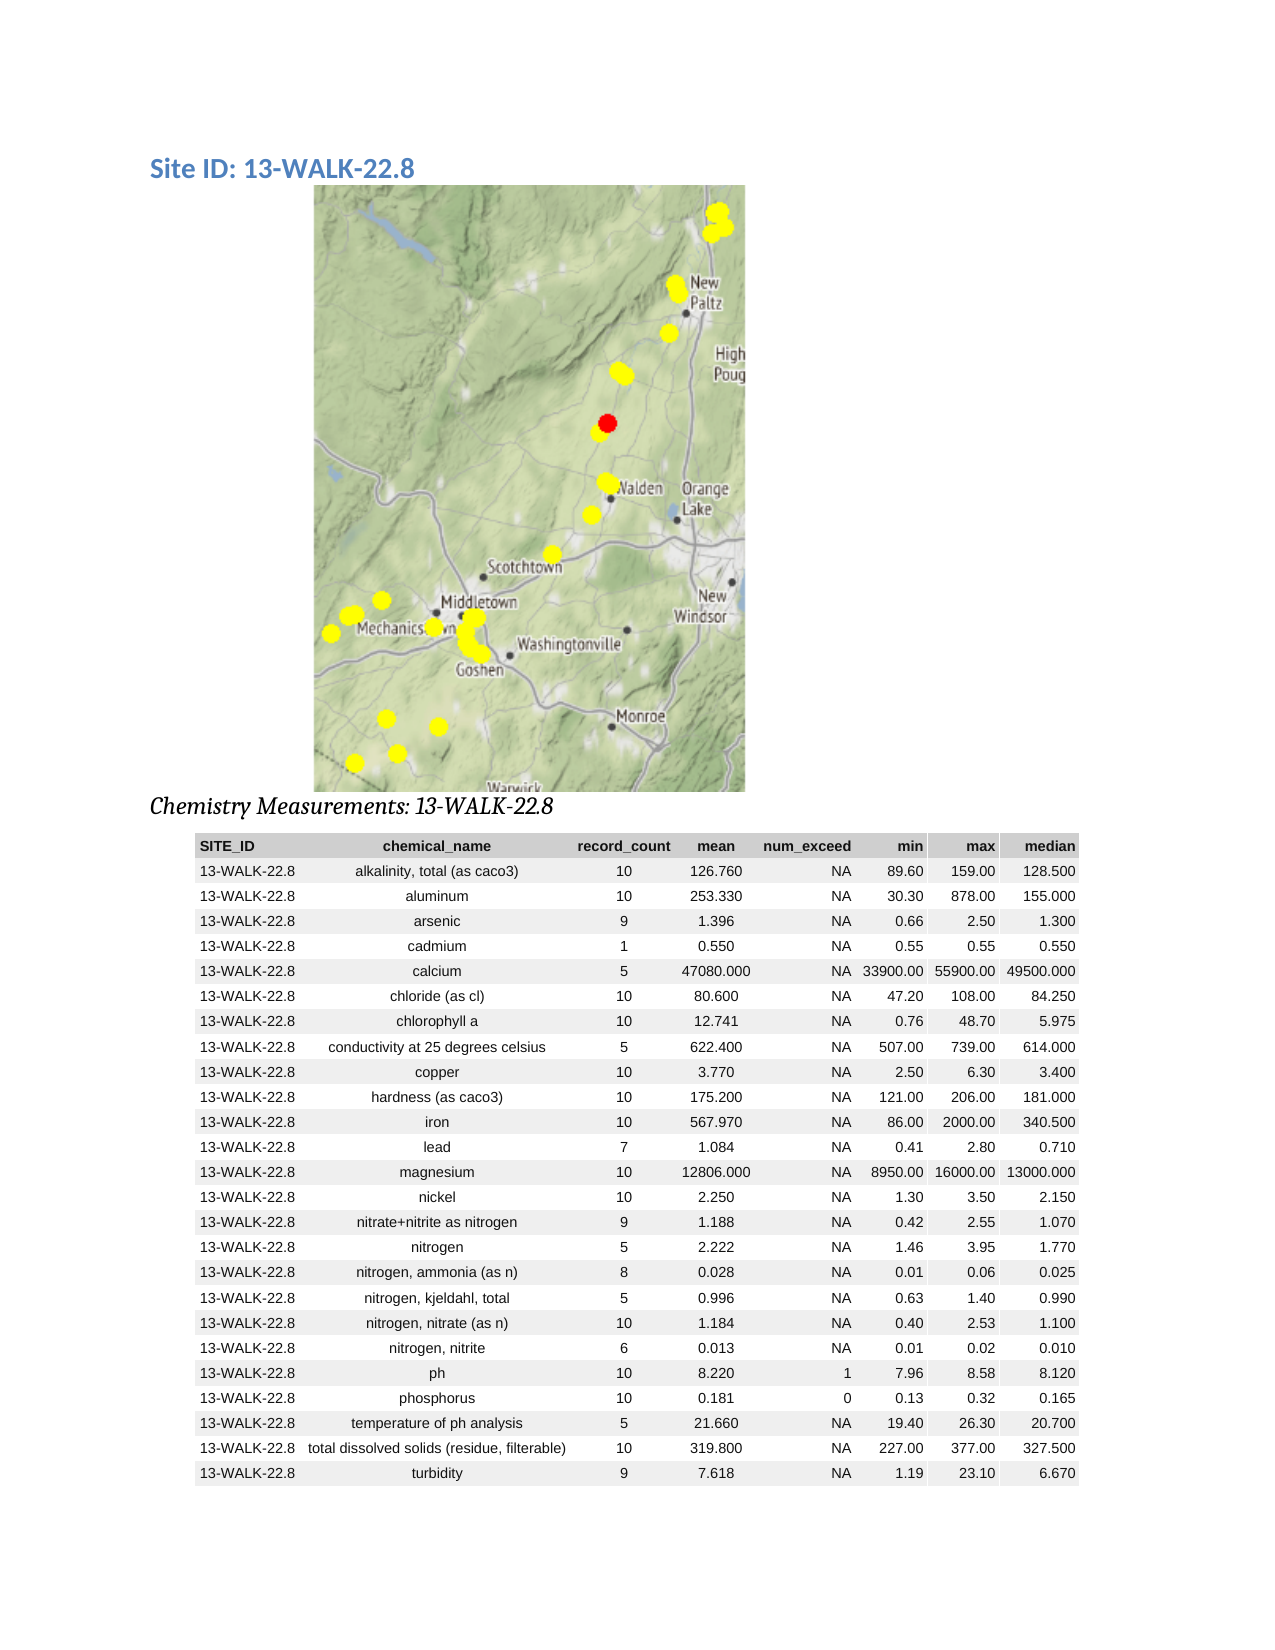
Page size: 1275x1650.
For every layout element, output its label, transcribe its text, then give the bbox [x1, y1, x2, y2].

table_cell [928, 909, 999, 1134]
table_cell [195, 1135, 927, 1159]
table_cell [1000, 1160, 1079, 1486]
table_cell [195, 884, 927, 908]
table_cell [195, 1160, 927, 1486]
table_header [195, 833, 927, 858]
text Chemistry Measurements: 13-WALK-22.8 [150, 792, 1125, 821]
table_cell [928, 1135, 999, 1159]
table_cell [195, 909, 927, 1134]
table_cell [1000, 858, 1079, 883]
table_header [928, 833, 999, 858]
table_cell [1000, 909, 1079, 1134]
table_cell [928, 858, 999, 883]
picture [150, 185, 908, 792]
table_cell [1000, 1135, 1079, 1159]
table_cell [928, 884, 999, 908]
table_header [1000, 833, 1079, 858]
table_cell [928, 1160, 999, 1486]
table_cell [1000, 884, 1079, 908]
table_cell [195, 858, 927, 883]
